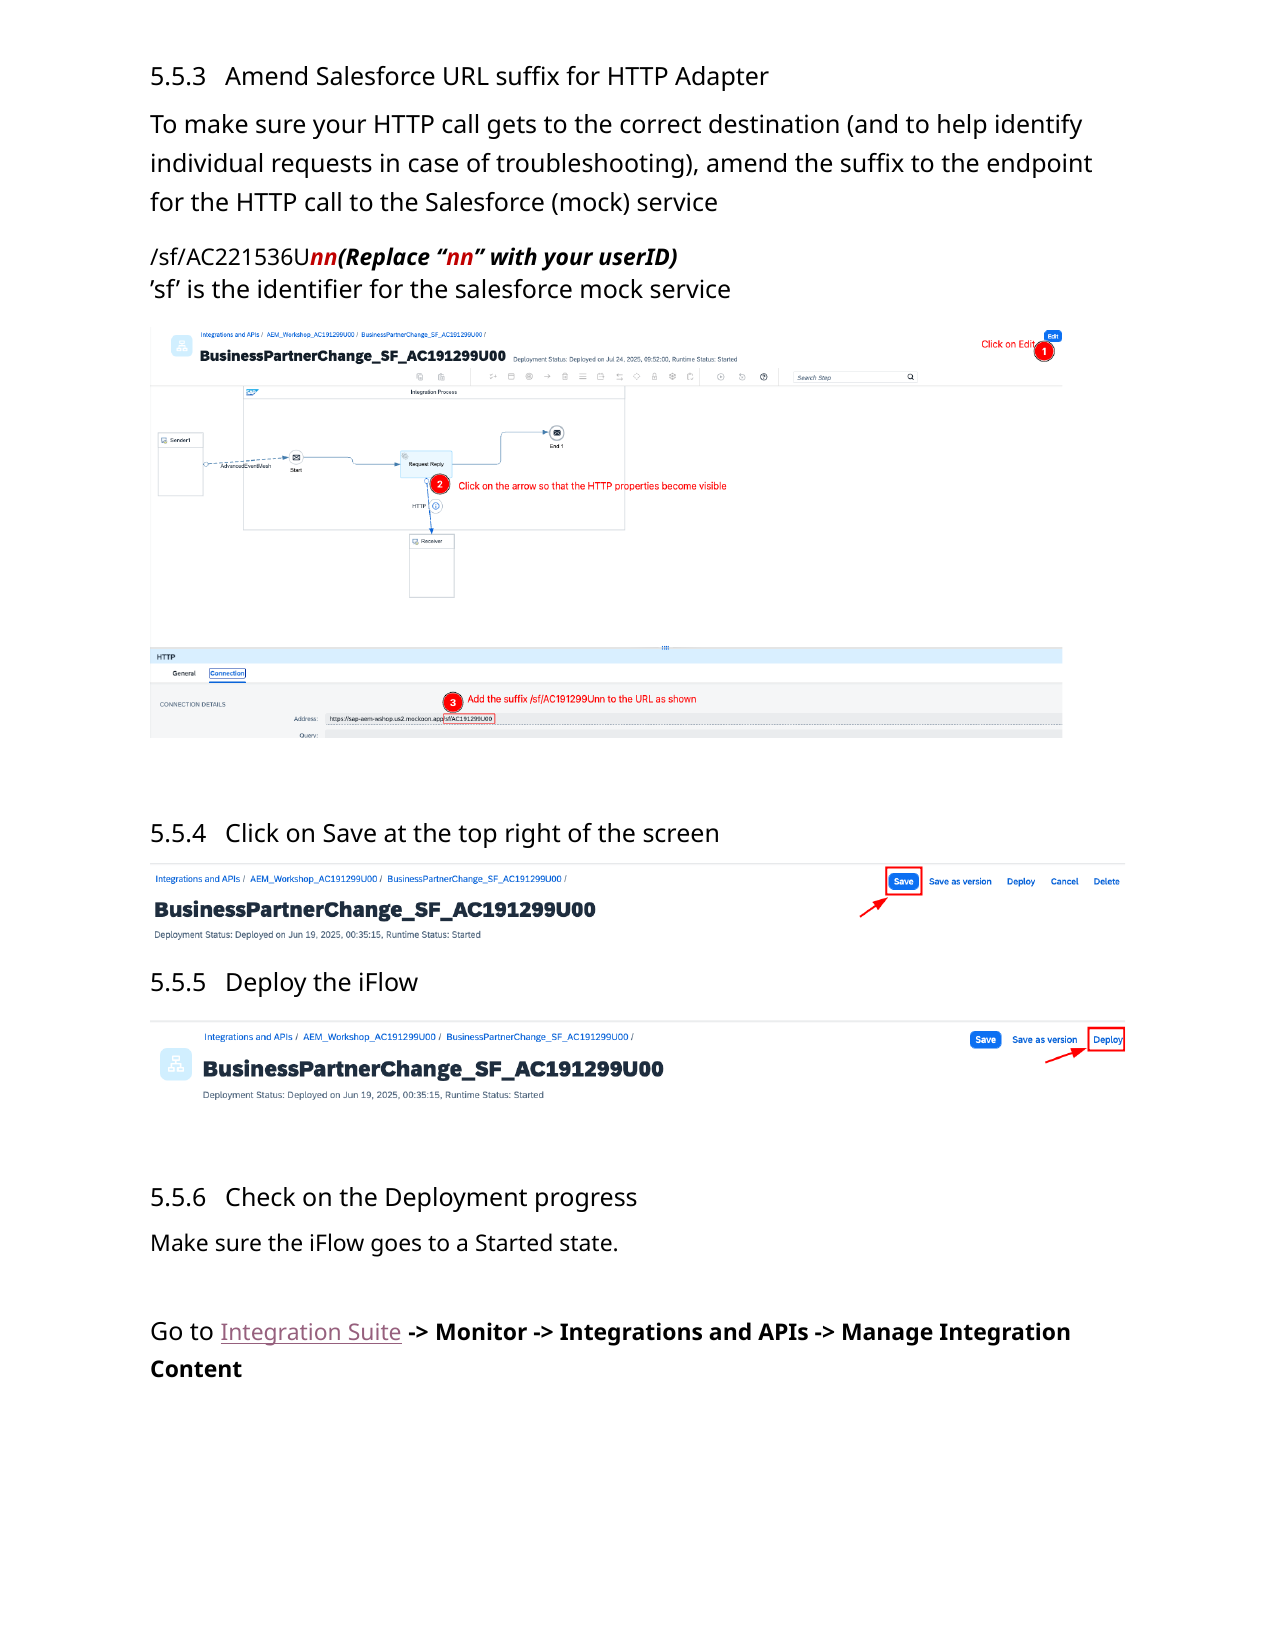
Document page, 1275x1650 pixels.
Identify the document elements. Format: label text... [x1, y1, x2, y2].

text To make sure your HTTP call gets to the correct destination (and to help identify individual requests in case of troubleshooting), amend the suffix to the endpoint for the HTTP call to the Salesforce (mock) service [150, 107, 1125, 219]
subtitle Check on the Deployment progress [150, 1179, 1125, 1213]
subtitle Amend Salesforce URL suffix for HTTP Adapter [150, 59, 1125, 93]
subtitle Click on Save at the top right of the screen [150, 815, 1125, 849]
picture [150, 327, 1063, 738]
picture [150, 1012, 1125, 1102]
text ’sf’ is the identifier for the salesforce mock service [150, 272, 1125, 306]
subtitle Deploy the iFlow [150, 965, 1125, 999]
text /sf/AC221536Unn(Replace “nn” with your userID) [150, 241, 1125, 272]
text Make sure the iFlow goes to a Started state. [150, 1227, 1125, 1258]
text Go to Integration Suite -> Monitor -> Integrations and APIs -> Manage Integration Content [150, 1314, 1125, 1384]
picture [150, 862, 1125, 944]
